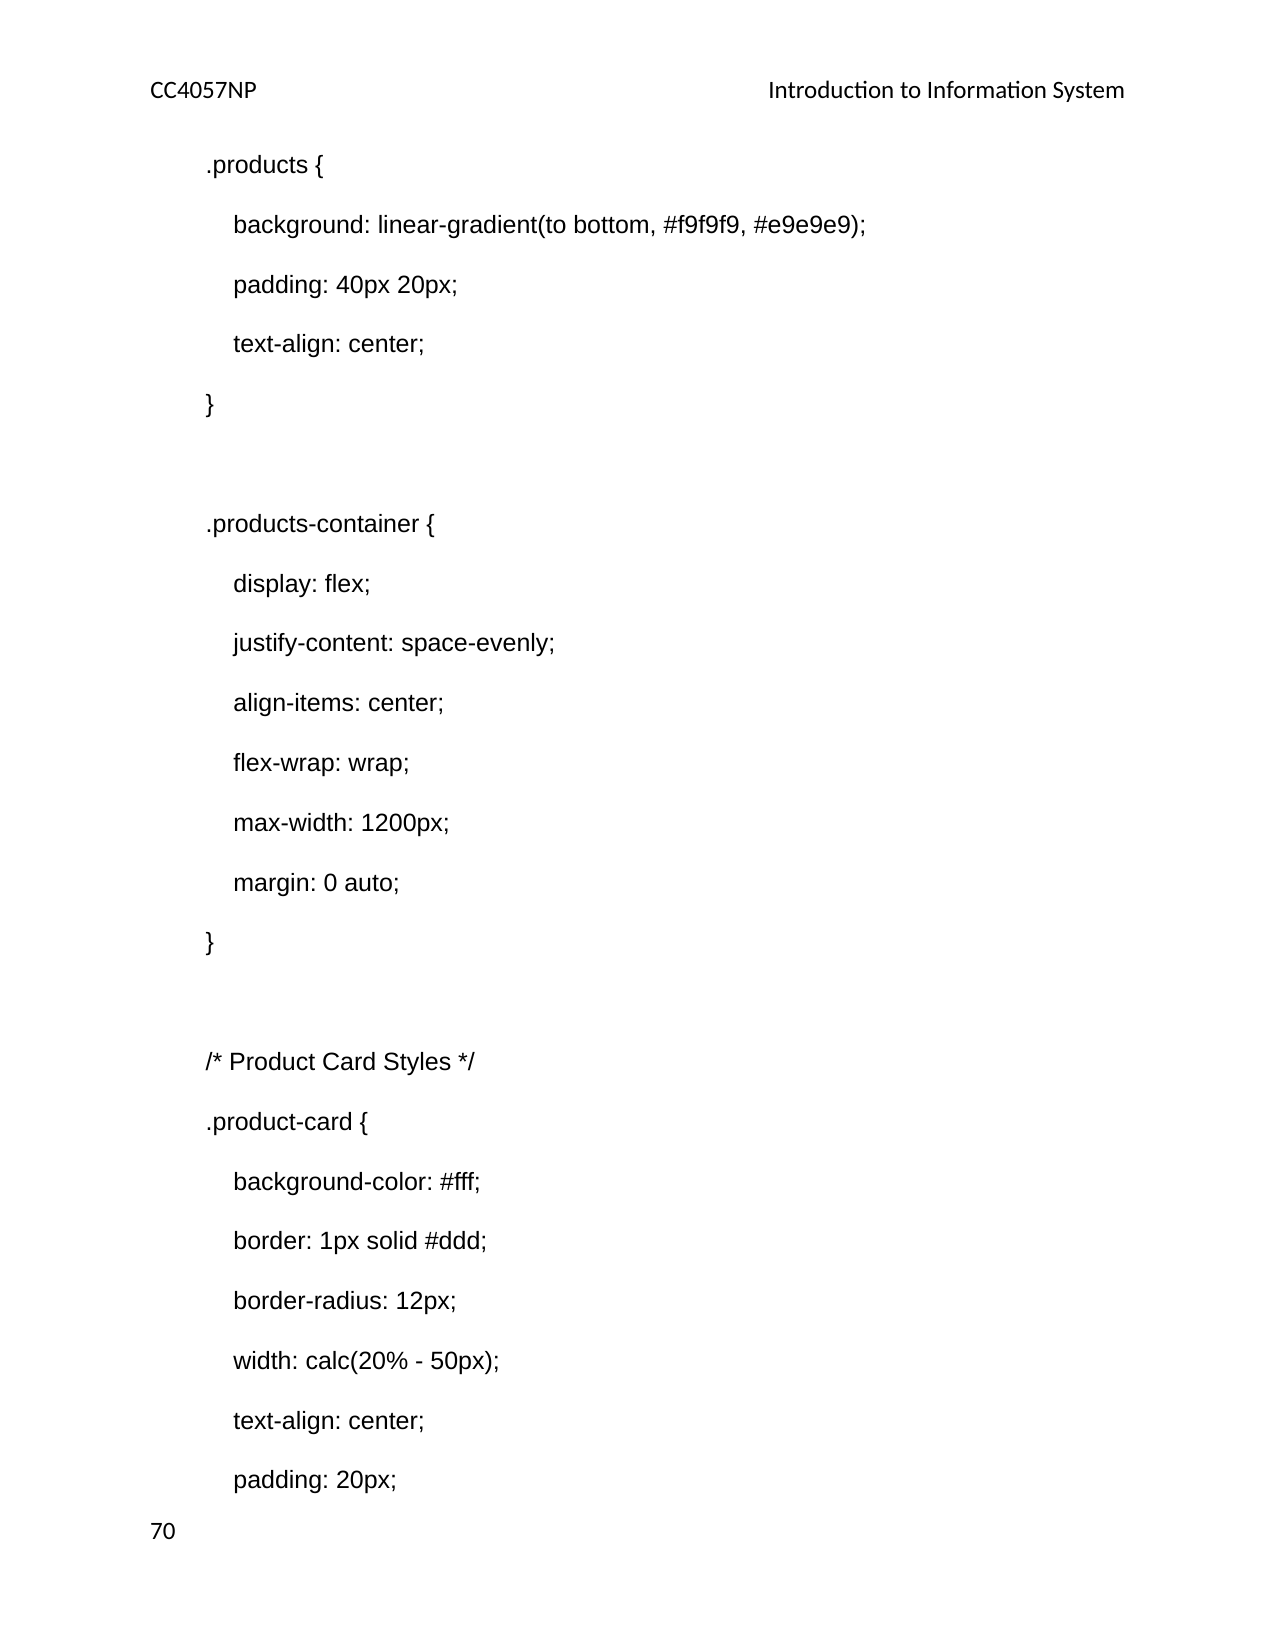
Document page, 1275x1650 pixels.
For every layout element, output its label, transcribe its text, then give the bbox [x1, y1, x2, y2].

text .products { [150, 150, 1125, 179]
text align-items: center; [150, 688, 1125, 717]
text } [150, 389, 1125, 418]
text background-color: #fff; [150, 1166, 1125, 1195]
text justify-content: space-evenly; [150, 628, 1125, 657]
text border: 1px solid #ddd; [150, 1226, 1125, 1255]
text .product-card { [150, 1107, 1125, 1135]
text border-radius: 12px; [150, 1286, 1125, 1315]
text text-align: center; [150, 329, 1125, 358]
text padding: 20px; [150, 1465, 1125, 1494]
text /* Product Card Styles */ [150, 1047, 1125, 1076]
text } [150, 927, 1125, 956]
text margin: 0 auto; [150, 867, 1125, 896]
text display: flex; [150, 568, 1125, 597]
text width: calc(20% - 50px); [150, 1346, 1125, 1374]
text max-width: 1200px; [150, 808, 1125, 836]
text flex-wrap: wrap; [150, 748, 1125, 777]
text .products-container { [150, 509, 1125, 537]
text background: linear-gradient(to bottom, #f9f9f9, #e9e9e9); [150, 210, 1125, 238]
text padding: 40px 20px; [150, 269, 1125, 298]
text text-align: center; [150, 1406, 1125, 1434]
